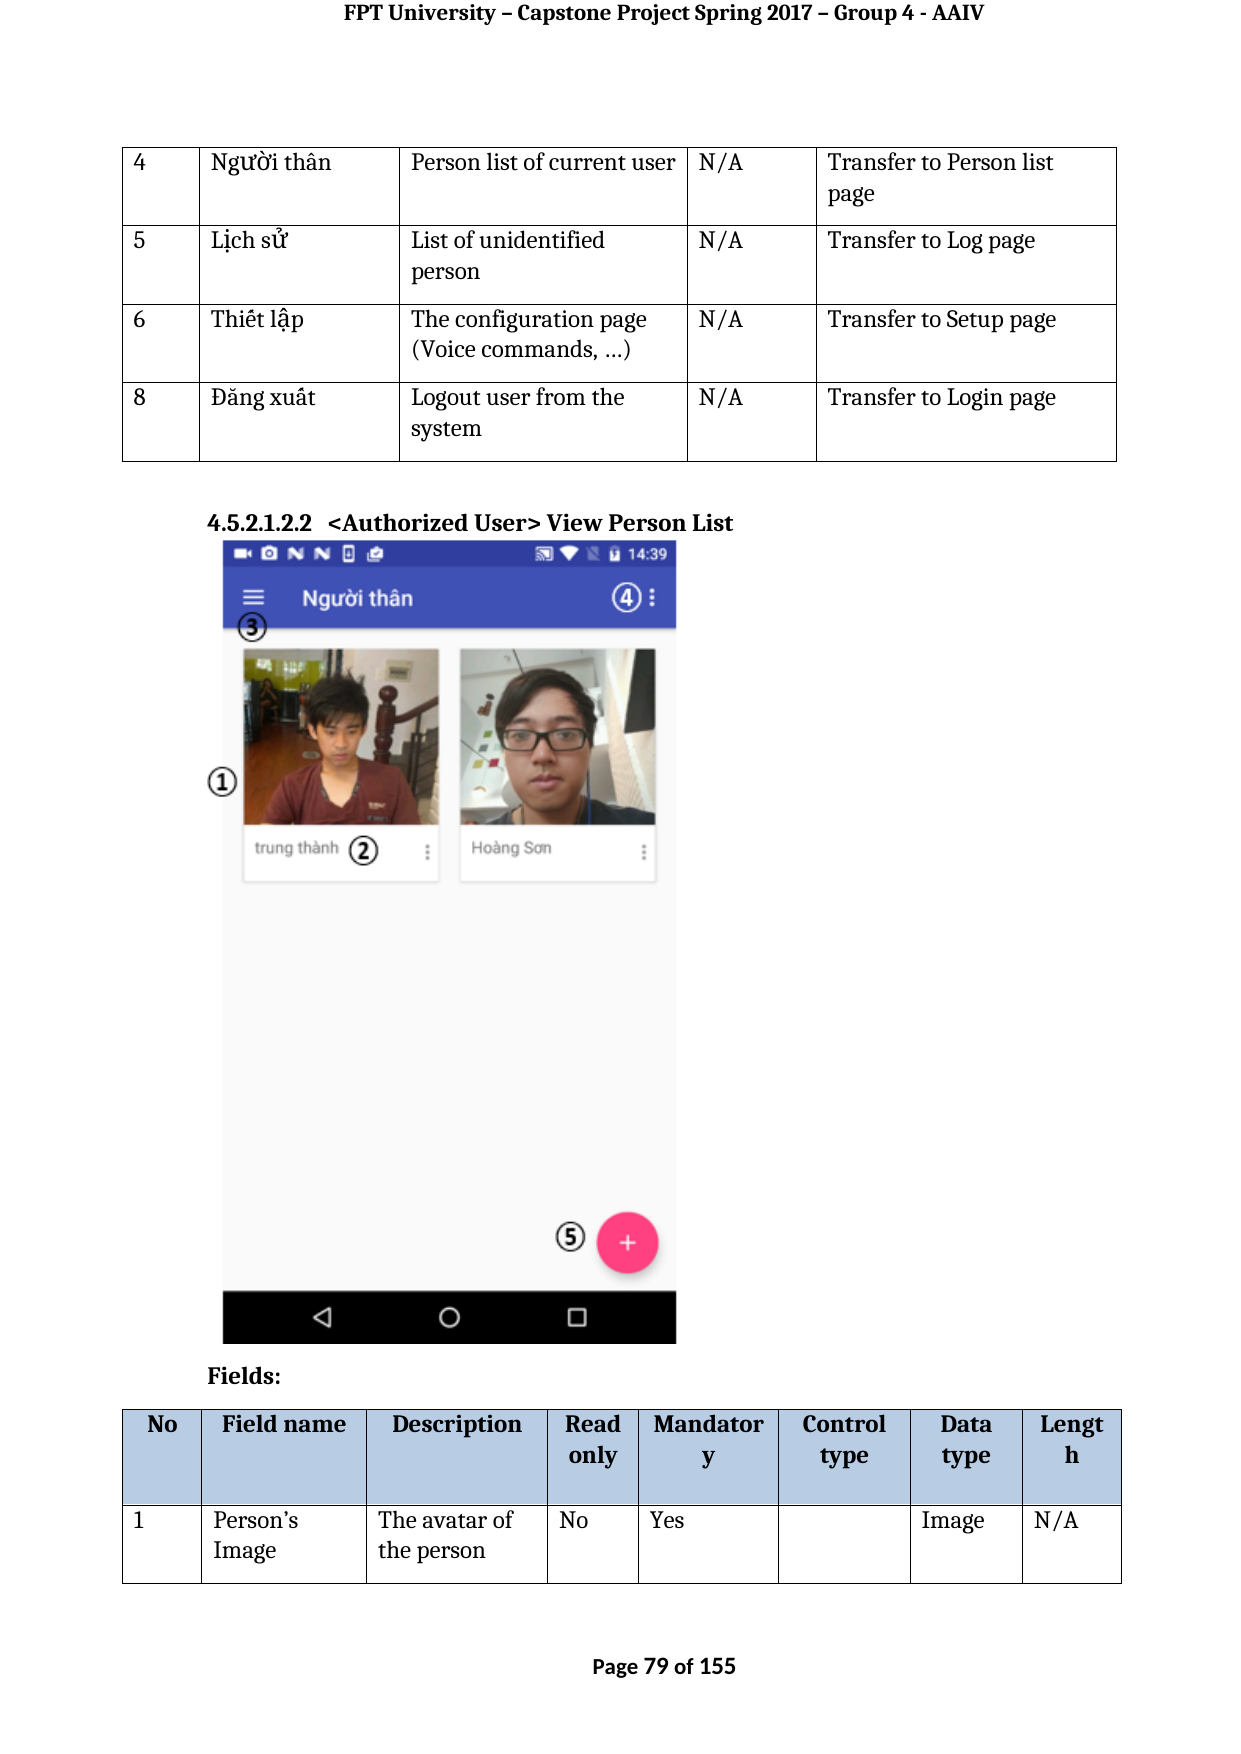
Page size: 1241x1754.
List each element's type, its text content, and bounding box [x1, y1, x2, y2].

table_header Control type [779, 1410, 910, 1504]
table_cell No [548, 1506, 638, 1583]
table_cell N/A [688, 305, 816, 382]
table_cell 1 [123, 1506, 201, 1583]
table_cell Thiết lập [200, 305, 399, 382]
table_cell The configuration page (Voice commands, …) [400, 305, 687, 382]
table_cell 4 [123, 148, 199, 225]
table_cell Transfer to Setup page [817, 305, 1116, 382]
table_cell Lịch sử [200, 226, 399, 304]
table_header Description [367, 1410, 547, 1504]
table_cell N/A [688, 226, 816, 304]
table_cell Đăng xuất [200, 383, 399, 461]
table_cell Transfer to Login page [817, 383, 1116, 461]
table_cell The avatar of the person [367, 1506, 547, 1583]
table_cell Image [911, 1506, 1022, 1583]
table_cell Person’s Image [202, 1506, 366, 1583]
table_cell Person list of current user [400, 148, 687, 225]
table_cell 8 [123, 383, 199, 461]
table_header Read only [548, 1410, 638, 1504]
table_cell Logout user from the system [400, 383, 687, 461]
table_cell Transfer to Person list page [817, 148, 1116, 225]
table_cell Yes [639, 1506, 778, 1583]
table_header Mandatory [639, 1410, 778, 1504]
table_cell [779, 1506, 910, 1583]
table_cell Người thân [200, 148, 399, 225]
table_header Length [1023, 1410, 1121, 1504]
picture [207, 539, 678, 1344]
table_cell N/A [1023, 1506, 1121, 1583]
table_cell Transfer to Log page [817, 226, 1116, 304]
table_cell 6 [123, 305, 199, 382]
table_cell 5 [123, 226, 199, 304]
table_cell N/A [688, 383, 816, 461]
table_cell N/A [688, 148, 816, 225]
table_header Field name [202, 1410, 366, 1504]
table_header No [123, 1410, 201, 1504]
table_cell List of unidentified person [400, 226, 687, 304]
text Fields: [207, 1362, 1122, 1391]
subtitle <Authorized User> View Person List [207, 509, 1122, 538]
table_header Data type [911, 1410, 1022, 1504]
